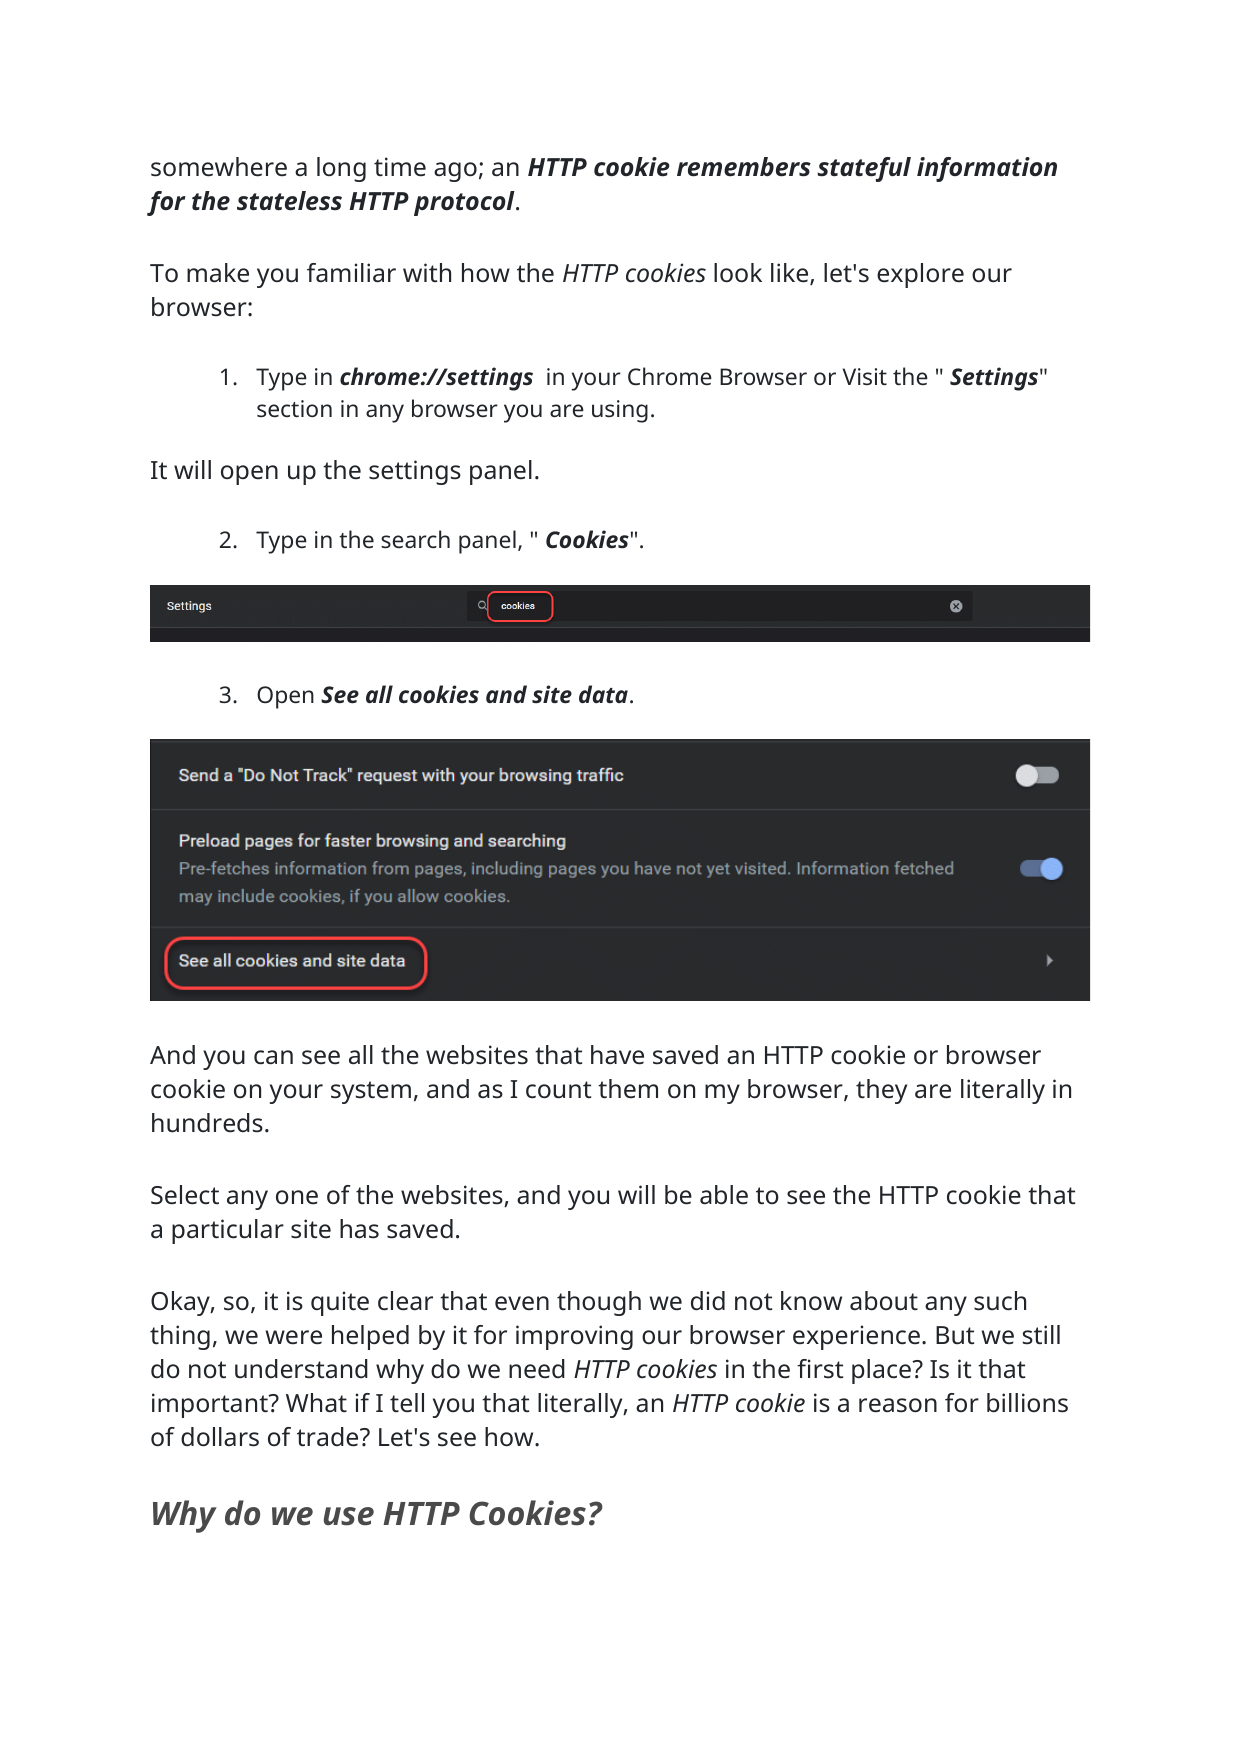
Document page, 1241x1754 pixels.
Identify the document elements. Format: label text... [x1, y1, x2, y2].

text Select any one of the websites, and you will be able to see the HTTP cookie that a particular site has saved. [150, 1178, 1090, 1246]
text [150, 150, 1090, 218]
list Type in the search panel, " Cookies". [219, 524, 1090, 556]
picture [150, 585, 1091, 642]
text Okay, so, it is quite clear that even though we did not know about any such thing, we were helped by it for improving our browser experience. But we still do not understand why do we need HTTP cookies in the first place? Is it that important? What if I tell you that literally, an HTTP cookie is a reason for billions of dollars of trade? Let's see how. [150, 1283, 1090, 1453]
text And you can see all the websites that have saved an HTTP cookie or browser cookie on your system, and as I count them on my browser, they are literally in hundreds. [150, 1038, 1090, 1140]
picture [150, 739, 1091, 1001]
text It will open up the settings panel. [150, 453, 1090, 487]
list Open See all cookies and site data. [219, 679, 1090, 711]
list Type in chrome://settings in your Chrome Browser or Visit the " Settings" section in any browser you are using. [219, 361, 1090, 424]
text To make you familiar with how the HTTP cookies look like, let's explore our browser: [150, 256, 1090, 324]
subtitle Why do we use HTTP Cookies? [150, 1491, 1090, 1535]
